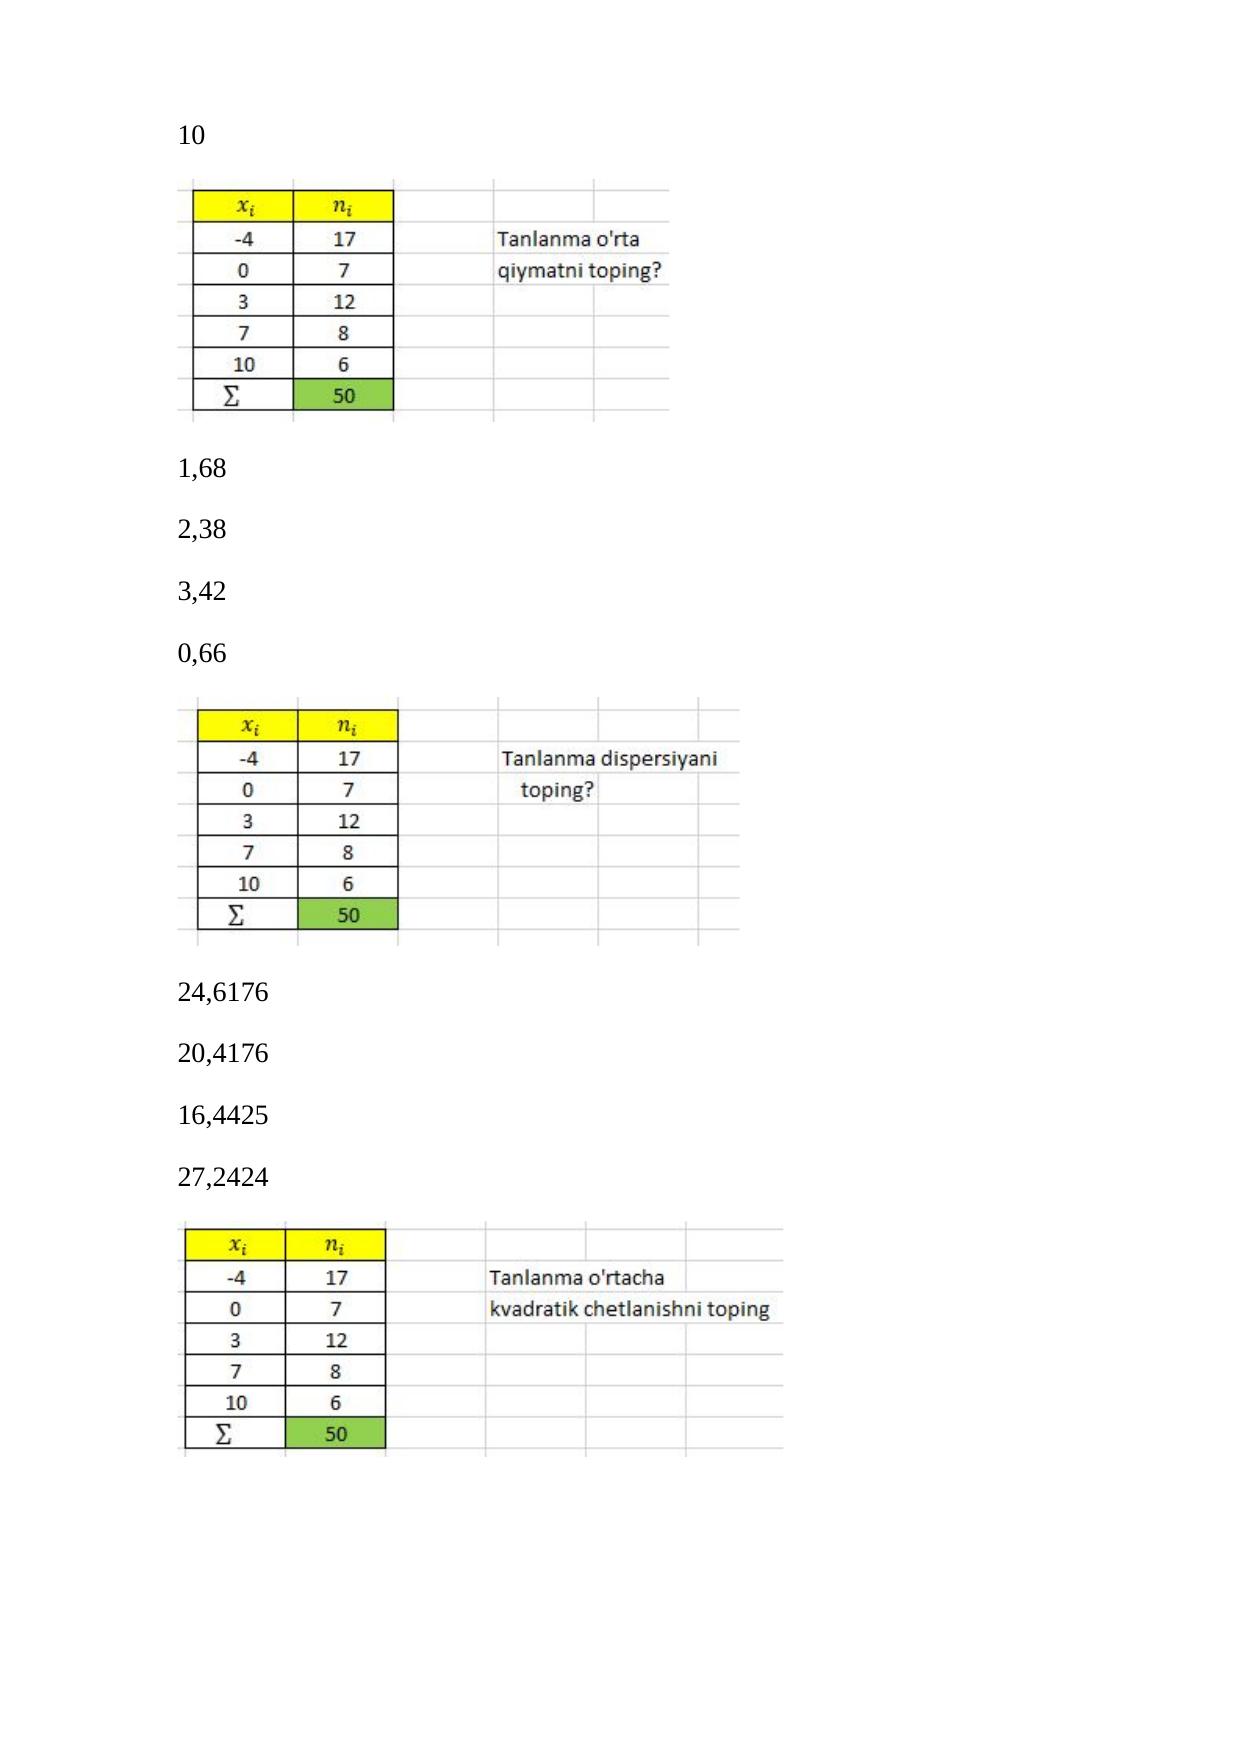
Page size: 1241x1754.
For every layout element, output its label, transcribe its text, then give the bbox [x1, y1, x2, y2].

text 10 [177, 118, 1152, 151]
picture [177, 179, 670, 422]
text 1,68 [177, 451, 1152, 483]
picture [177, 697, 740, 946]
text 20,4176 [177, 1036, 1152, 1069]
text 3,42 [177, 574, 1152, 607]
text 27,2424 [177, 1159, 1152, 1192]
text 2,38 [177, 513, 1152, 545]
text 16,4425 [177, 1098, 1152, 1130]
text 0,66 [177, 636, 1152, 668]
text 24,6176 [177, 975, 1152, 1007]
picture [177, 1221, 784, 1457]
